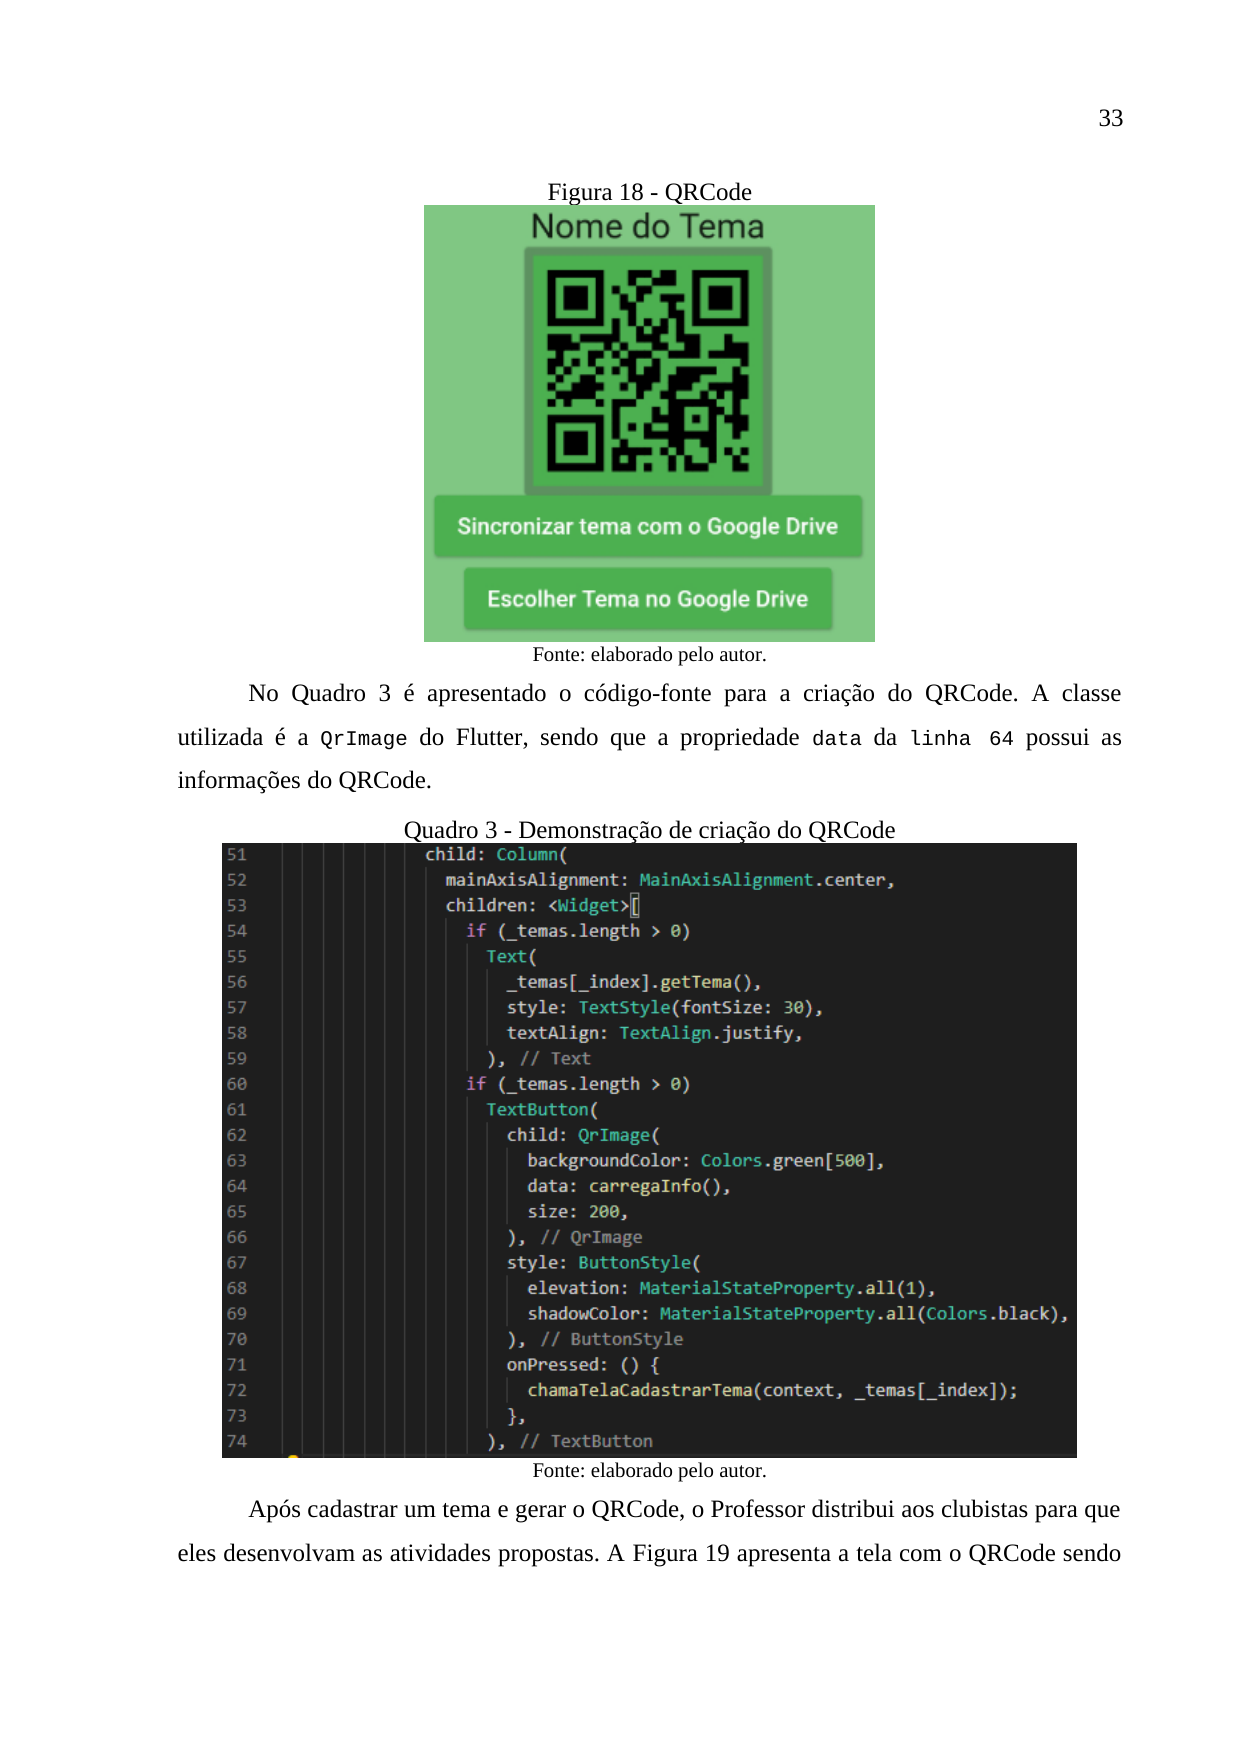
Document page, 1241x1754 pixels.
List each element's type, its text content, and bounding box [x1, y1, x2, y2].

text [177, 1494, 1122, 1566]
text No Quadro 3 é apresentado o código-fonte para a criação do QRCode. A classe utilizada é a QrImage do Flutter, sendo que a propriedade data da linha 64 possui as informações do QRCode. [177, 678, 1122, 794]
text Fonte: elaborado pelo autor. [177, 642, 1122, 666]
picture [222, 843, 1077, 1458]
text Fonte: elaborado pelo autor. [177, 1458, 1122, 1482]
picture [424, 205, 875, 642]
